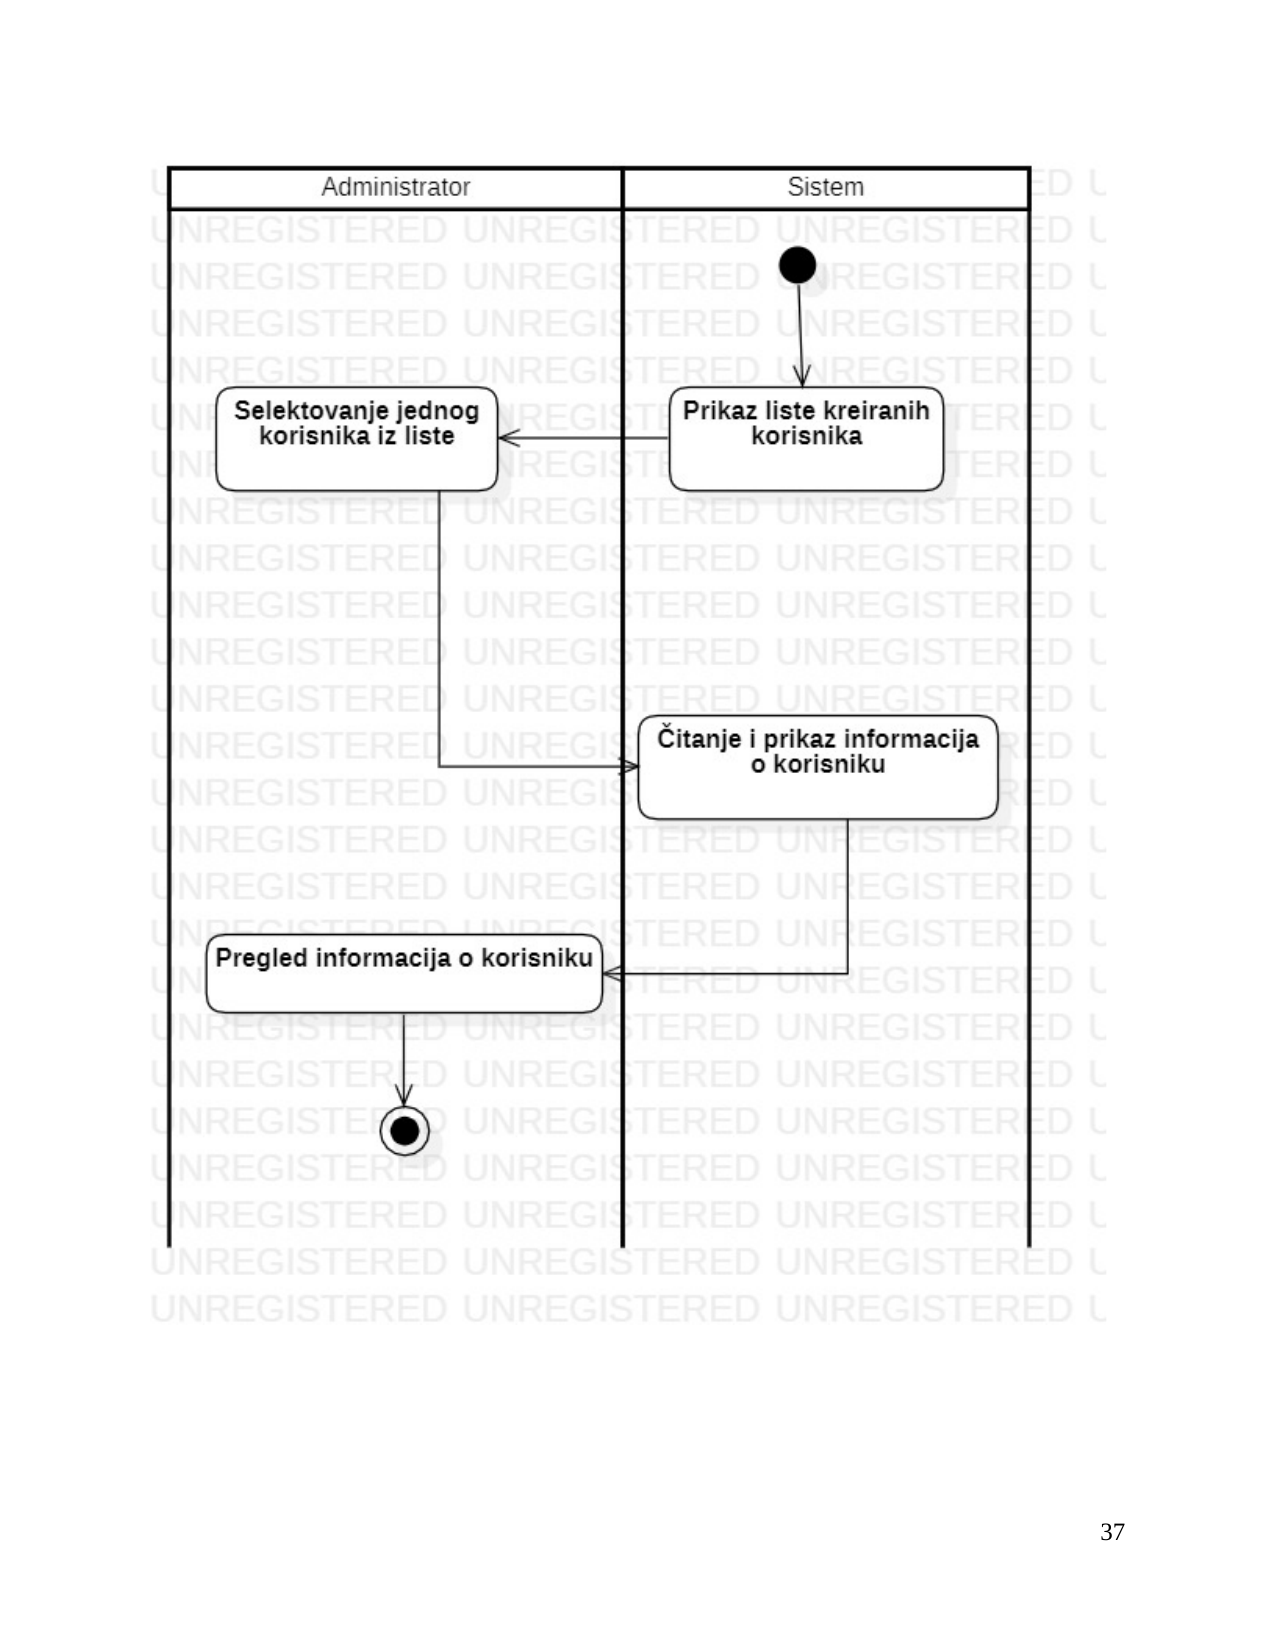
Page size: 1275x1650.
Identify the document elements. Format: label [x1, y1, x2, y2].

picture [150, 150, 1107, 1325]
